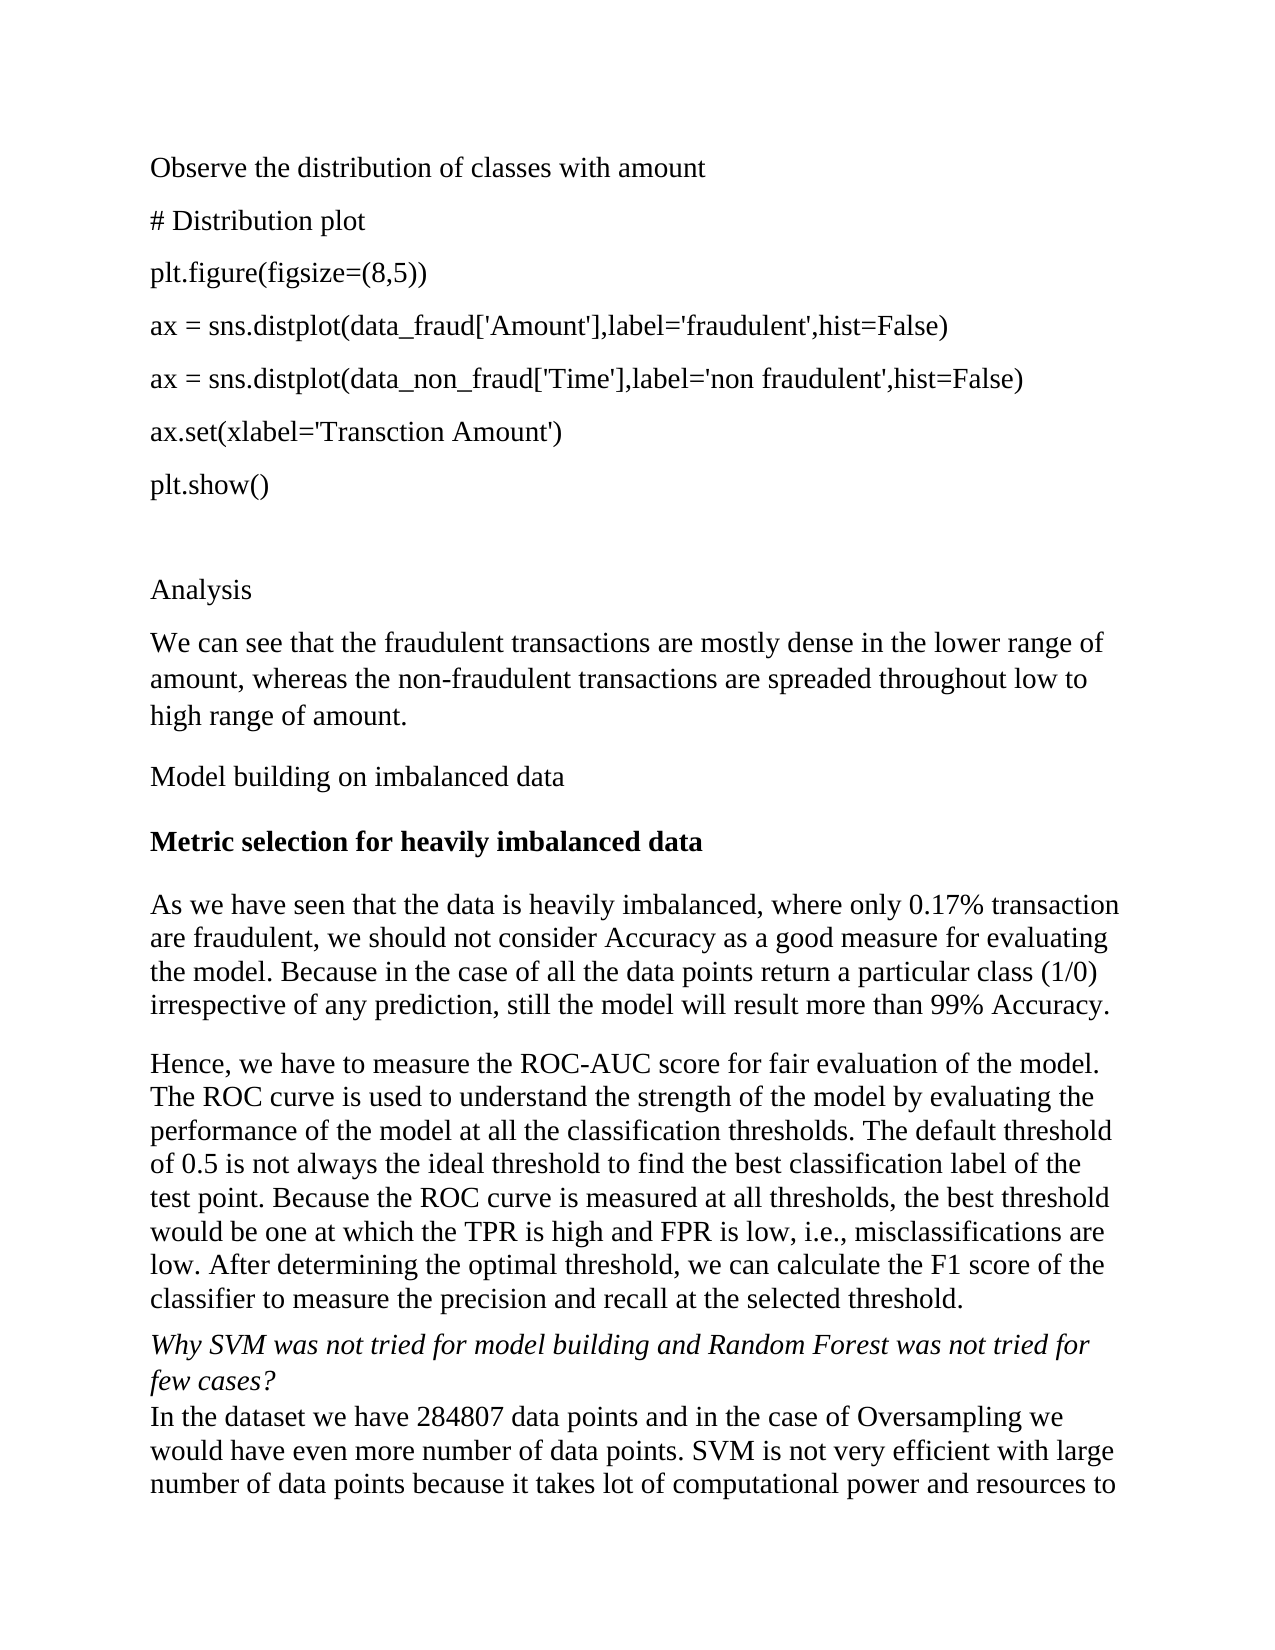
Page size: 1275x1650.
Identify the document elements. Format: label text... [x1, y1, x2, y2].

text Analysis [150, 572, 1125, 606]
subtitle Metric selection for heavily imbalanced data [150, 824, 1125, 858]
text ax = sns.distplot(data_non_fraud['Time'],label='non fraudulent',hist=False) [150, 361, 1125, 395]
text ax.set(xlabel='Transction Amount') [150, 414, 1125, 448]
text # Distribution plot [150, 203, 1125, 236]
text Hence, we have to measure the ROC-AUC score for fair evaluation of the model. The ROC curve is used to understand the strength of the model by evaluating the performance of the model at all the classification thresholds. The default threshold of 0.5 is not always the ideal threshold to find the best classification label of the test point. Because the ROC curve is measured at all thresholds, the best threshold would be one at which the TPR is high and FPR is low, i.e., misclassifications are low. After determining the optimal threshold, we can calculate the F1 score of the classifier to measure the precision and recall at the selected threshold. [150, 1046, 1125, 1314]
text Observe the distribution of classes with amount [150, 150, 1125, 183]
subtitle Why SVM was not tried for model building and Random Forest was not tried for few cases? [150, 1327, 1125, 1396]
text As we have seen that the data is heavily imbalanced, where only 0.17% transaction are fraudulent, we should not consider Accuracy as a good measure for evaluating the model. Because in the case of all the data points return a particular class (1/0) irrespective of any prediction, still the model will result more than 99% Accuracy. [150, 887, 1125, 1021]
text We can see that the fraudulent transactions are mostly dense in the lower range of amount, whereas the non-fraudulent transactions are spreaded throughout low to high range of amount. [150, 625, 1125, 731]
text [150, 1399, 1125, 1500]
text ax = sns.distplot(data_fraud['Amount'],label='fraudulent',hist=False) [150, 308, 1125, 342]
text plt.figure(figsize=(8,5)) [150, 256, 1125, 289]
text plt.show() [150, 467, 1125, 500]
subtitle Model building on imbalanced data [150, 759, 1125, 792]
